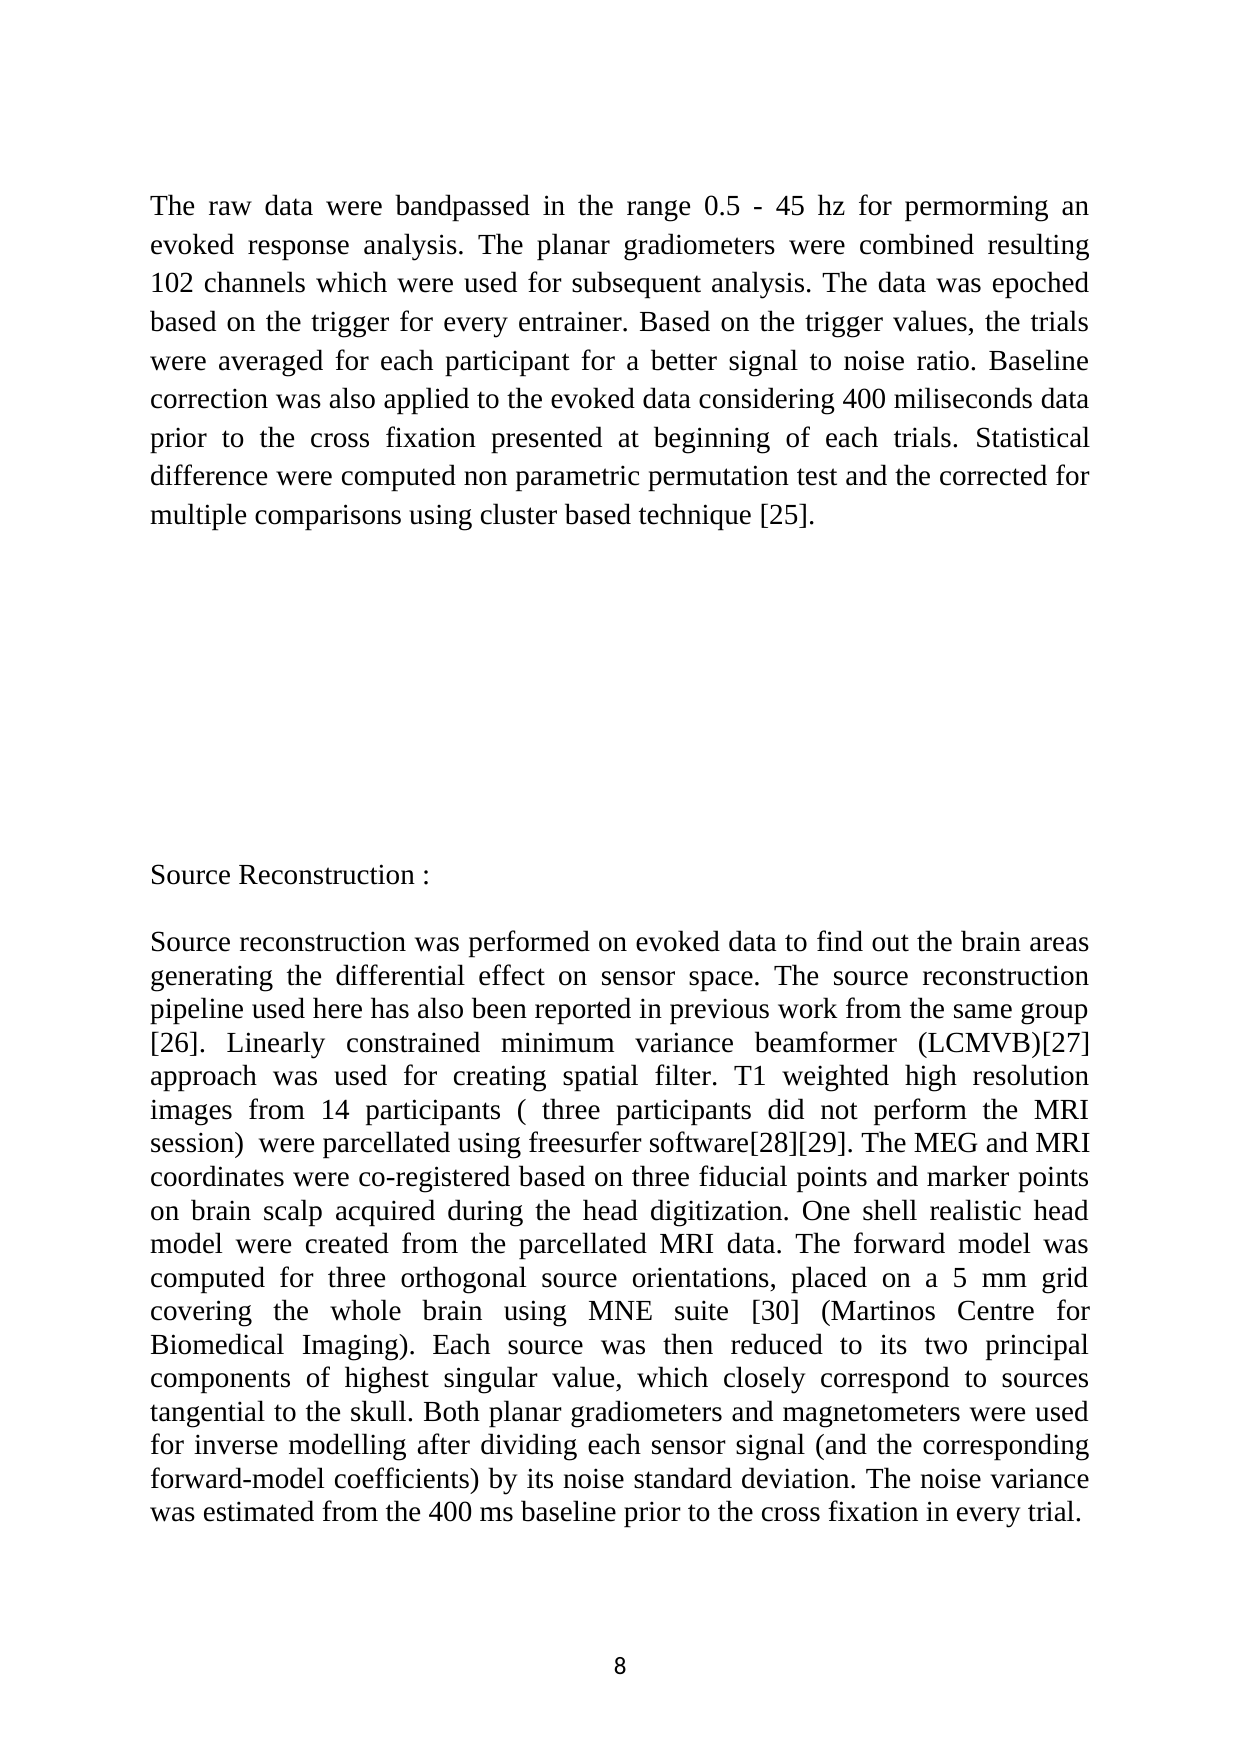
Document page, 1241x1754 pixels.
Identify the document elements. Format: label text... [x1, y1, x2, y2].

text Source Reconstruction : [150, 857, 1090, 891]
text Source reconstruction was performed on evoked data to find out the brain areas generating the differential effect on sensor space. The source reconstruction pipeline used here has also been reported in previous work from the same group [26]. Linearly constrained minimum variance beamformer (LCMVB)[27] approach was used for creating spatial filter. T1 weighted high resolution images from 14 participants ( three participants did not perform the MRI session) were parcellated using freesurfer software[28][29]. The MEG and MRI coordinates were co-registered based on three fiducial points and marker points on brain scalp acquired during the head digitization. One shell realistic head model were created from the parcellated MRI data. The forward model was computed for three orthogonal source orientations, placed on a 5 mm grid covering the whole brain using MNE suite [30] (Martinos Centre for Biomedical Imaging). Each source was then reduced to its two principal components of highest singular value, which closely correspond to sources tangential to the skull. Both planar gradiometers and magnetometers were used for inverse modelling after dividing each sensor signal (and the corresponding forward-model coefficients) by its noise standard deviation. The noise variance was estimated from the 400 ms baseline prior to the cross fixation in every trial. [150, 924, 1090, 1528]
text The raw data were bandpassed in the range 0.5 - 45 hz for permorming an evoked response analysis. The planar gradiometers were combined resulting 102 channels which were used for subsequent analysis. The data was epoched based on the trigger for every entrainer. Based on the trigger values, the trials were averaged for each participant for a better signal to noise ratio. Baseline correction was also applied to the evoked data considering 400 miliseconds data prior to the cross fixation presented at beginning of each trials. Statistical difference were computed non parametric permutation test and the corrected for multiple comparisons using cluster based technique [25]. [150, 188, 1090, 530]
